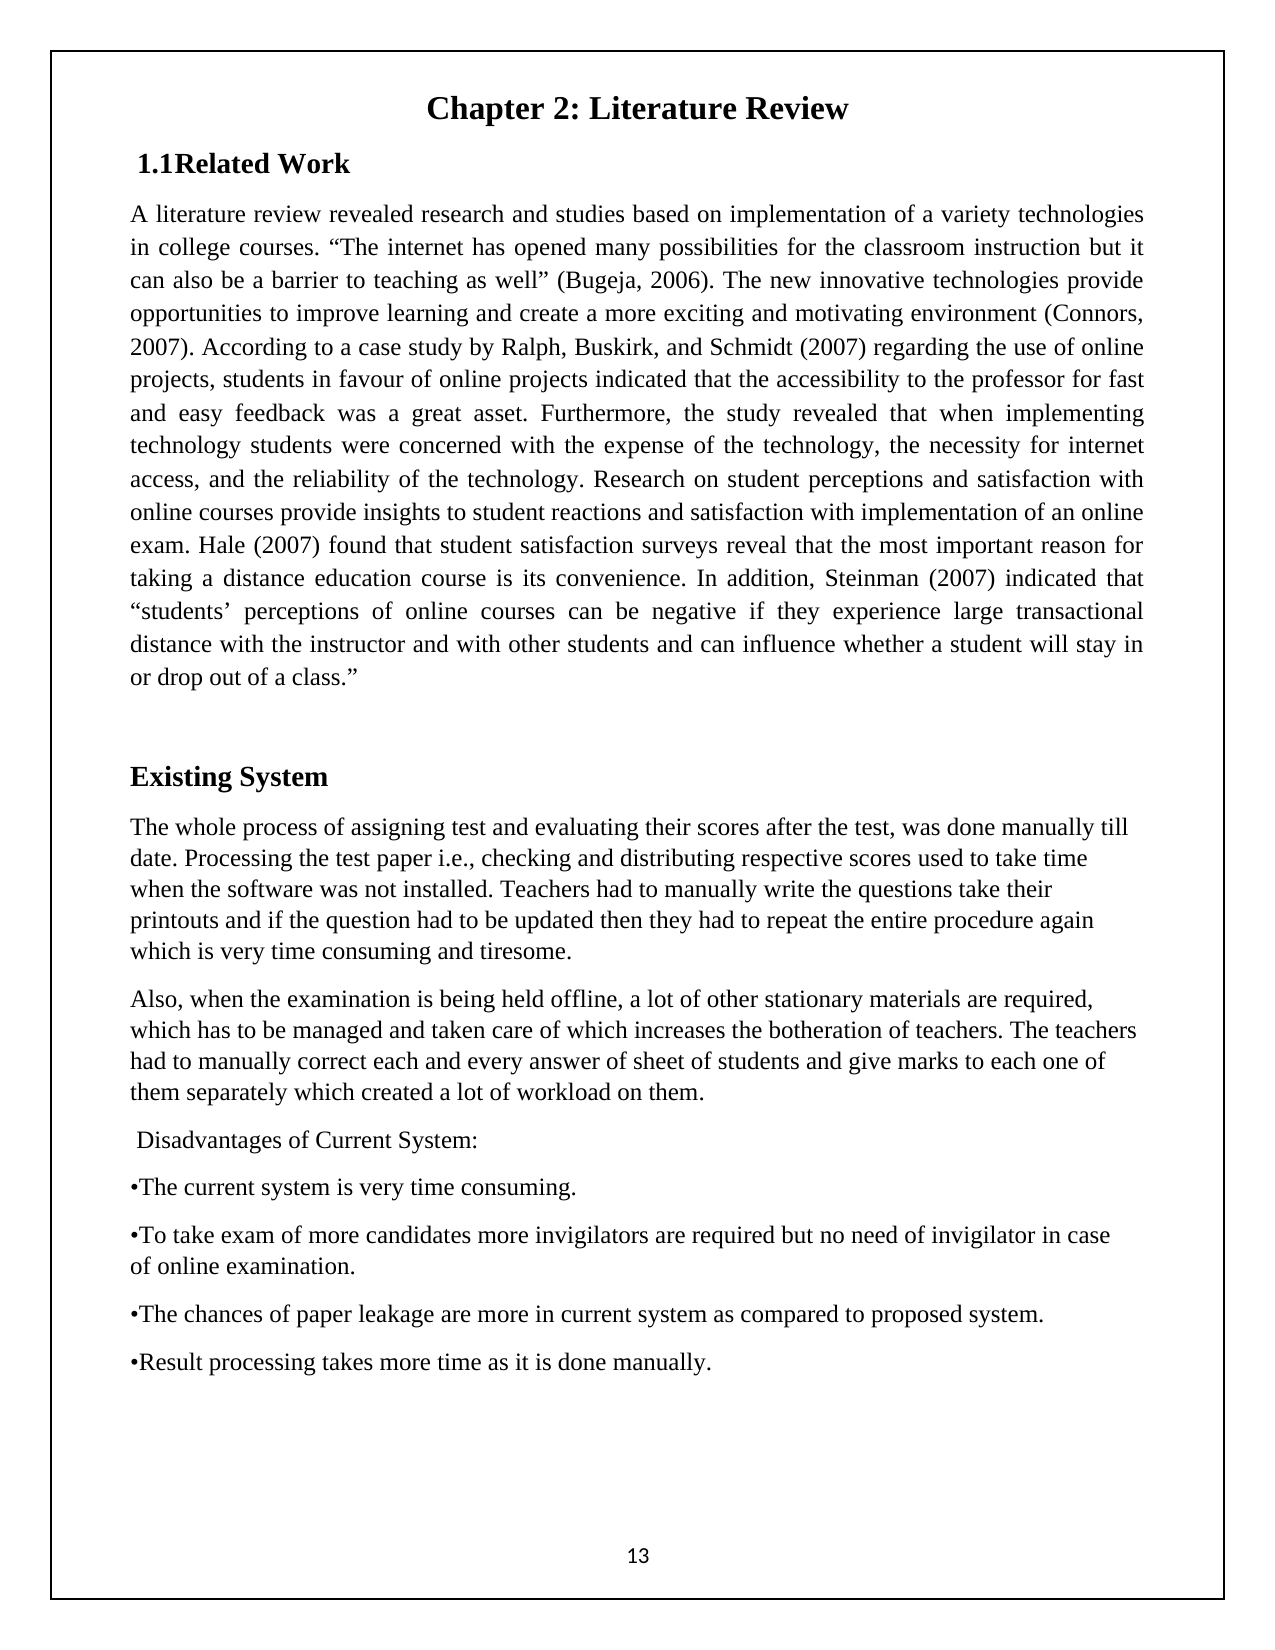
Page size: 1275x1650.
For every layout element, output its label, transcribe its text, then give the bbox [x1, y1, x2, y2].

text Disadvantages of Current System: [130, 1125, 1145, 1153]
text •The current system is very time consuming. [130, 1172, 1145, 1201]
text Chapter 2: Literature Review [130, 89, 1145, 127]
text •To take exam of more candidates more invigilators are required but no need of invigilator in case of online examination. [130, 1220, 1145, 1280]
text •Result processing takes more time as it is done manually. [130, 1347, 1145, 1375]
text Also, when the examination is being held offline, a lot of other stationary materials are required, which has to be managed and taken care of which increases the botheration of teachers. The teachers had to manually correct each and every answer of sheet of students and give marks to each one of them separately which created a lot of workload on them. [130, 984, 1145, 1106]
list Related Work [137, 147, 1145, 180]
text The whole process of assigning test and evaluating their scores after the test, was done manually till date. Processing the test paper i.e., checking and distributing respective scores used to take time when the software was not installed. Teachers had to manually write the questions take their printouts and if the question had to be updated then they had to repeat the entire procedure again which is very time consuming and tiresome. [130, 812, 1145, 965]
text Existing System [130, 759, 1145, 793]
text A literature review revealed research and studies based on implementation of a variety technologies in college courses. “The internet has opened many possibilities for the classroom instruction but it can also be a barrier to teaching as well” (Bugeja, 2006). The new innovative technologies provide opportunities to improve learning and create a more exciting and motivating environment (Connors, 2007). According to a case study by Ralph, Buskirk, and Schmidt (2007) regarding the use of online projects, students in favour of online projects indicated that the accessibility to the professor for fast and easy feedback was a great asset. Furthermore, the study revealed that when implementing technology students were concerned with the expense of the technology, the necessity for internet access, and the reliability of the technology. Research on student perceptions and satisfaction with online courses provide insights to student reactions and satisfaction with implementation of an online exam. Hale (2007) found that student satisfaction surveys reveal that the most important reason for taking a distance education course is its convenience. In addition, Steinman (2007) indicated that “students’ perceptions of online courses can be negative if they experience large transactional distance with the instructor and with other students and can influence whether a student will stay in or drop out of a class.” [130, 199, 1145, 691]
text •The chances of paper leakage are more in current system as compared to proposed system. [130, 1299, 1145, 1328]
